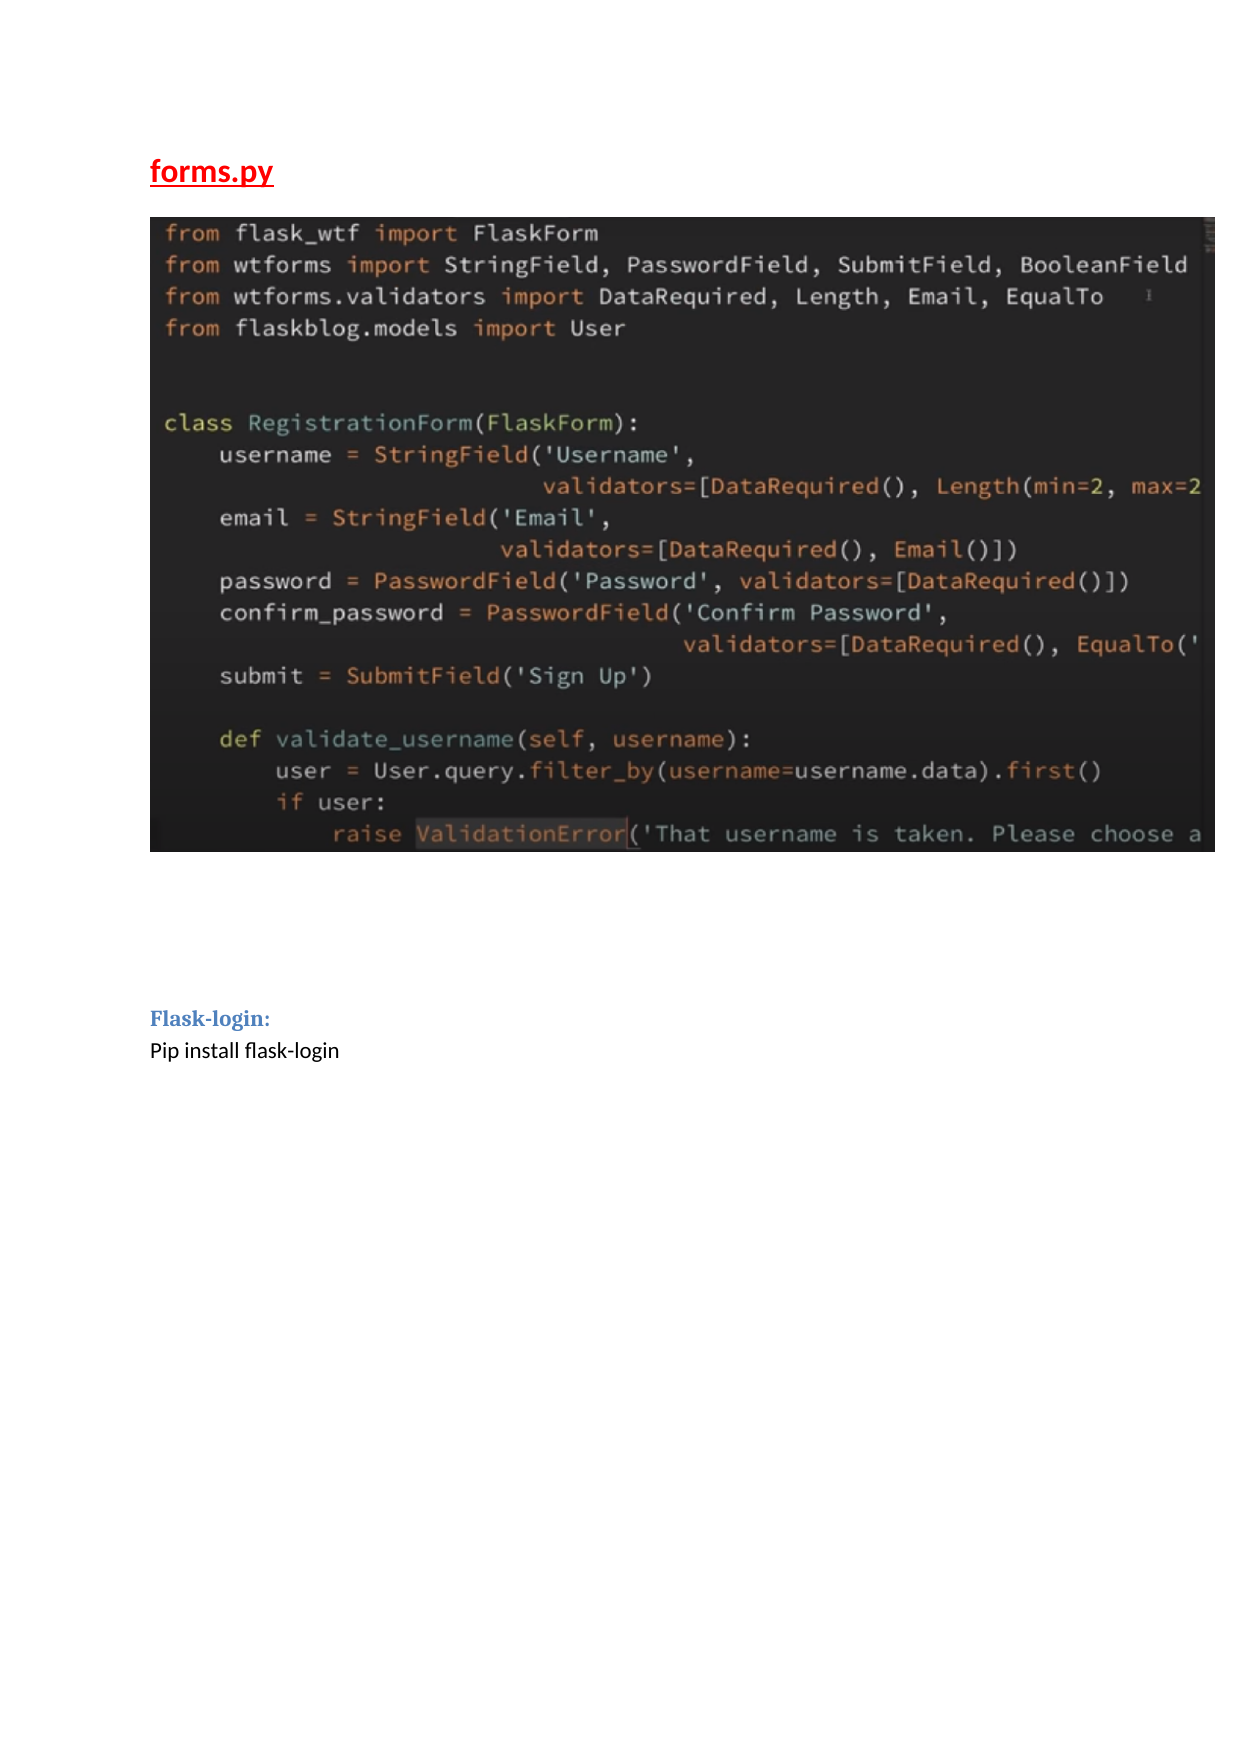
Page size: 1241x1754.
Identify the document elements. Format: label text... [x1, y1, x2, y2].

text forms.py [150, 150, 1090, 191]
subtitle Flask-login: [150, 1006, 1090, 1032]
picture [150, 217, 1215, 852]
text Pip install flask-login [150, 1036, 1090, 1064]
